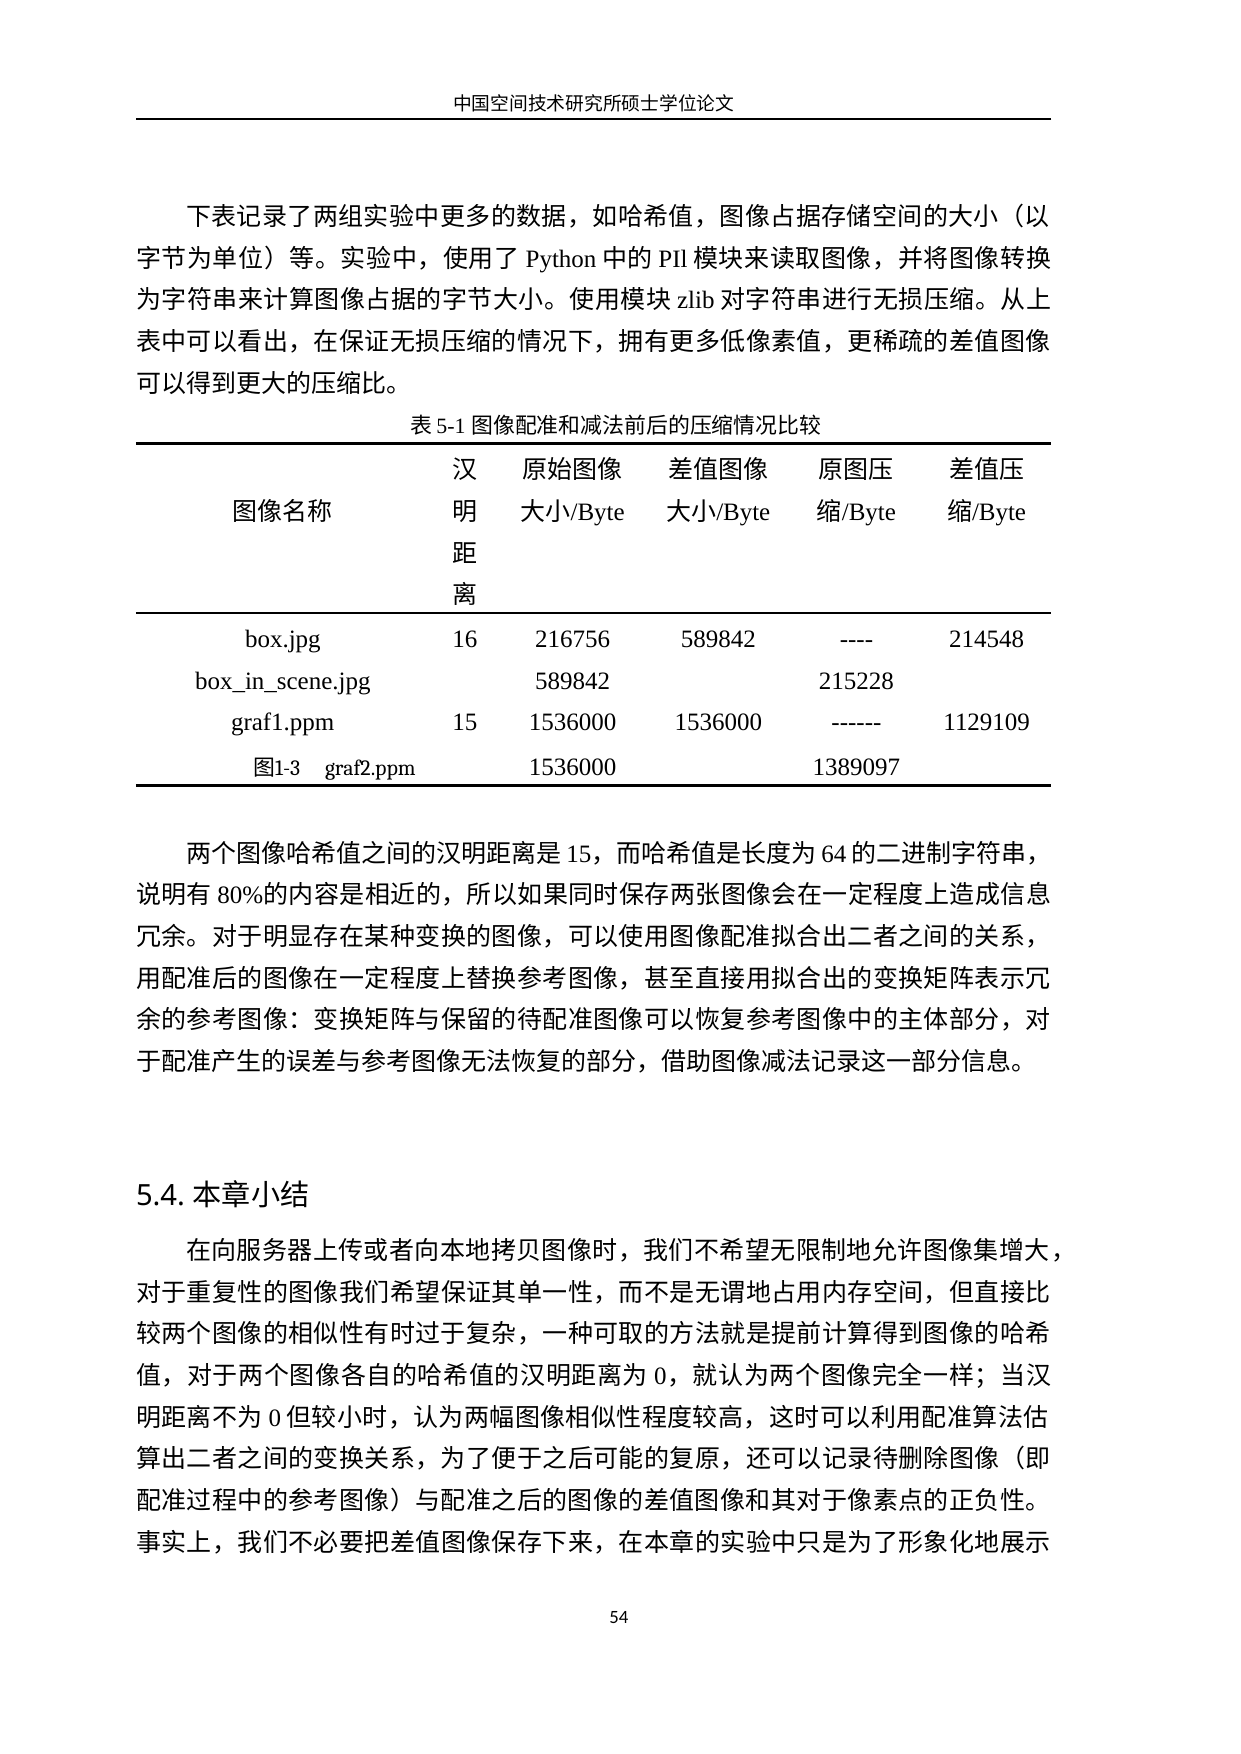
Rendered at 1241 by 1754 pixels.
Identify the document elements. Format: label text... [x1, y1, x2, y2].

table_cell 589842 [645, 614, 791, 697]
table_cell box_in_scene.jpg [136, 656, 429, 697]
subtitle 5.4. 本章小结 [136, 1172, 1051, 1213]
table_cell 16 [429, 614, 500, 697]
table_header 差值图像大小/Byte [645, 445, 791, 612]
table_cell 214548 [921, 614, 1051, 697]
table_cell 1129109 [921, 698, 1051, 784]
table_cell 216756 [500, 614, 645, 656]
table_cell graf1.ppm [136, 698, 429, 739]
table_cell 1536000 [500, 739, 645, 784]
table_cell 215228 [791, 656, 921, 697]
table_cell box.jpg [136, 614, 429, 656]
table_header 差值压缩/Byte [921, 445, 1051, 612]
text 两个图像哈希值之间的汉明距离是15，而哈希值是长度为64的二进制字符串，说明有80%的内容是相近的，所以如果同时保存两张图像会在一定程度上造成信息冗余。对于明显存在某种变换的图像，可以使用图像配准拟合出二者之间的关系，用配准后的图像在一定程度上替换参考图像，甚至直接用拟合出的变换矩阵表示冗余的参考图像：变换矩阵与保留的待配准图像可以恢复参考图像中的主体部分，对于配准产生的误差与参考图像无法恢复的部分，借助图像减法记录这一部分信息。 [136, 829, 1051, 1079]
table_cell 1536000 [645, 698, 791, 784]
text 下表记录了两组实验中更多的数据，如哈希值，图像占据存储空间的大小（以字节为单位）等。实验中，使用了Python中的PIl模块来读取图像，并将图像转换为字符串来计算图像占据的字节大小。使用模块zlib对字符串进行无损压缩。从上表中可以看出，在保证无损压缩的情况下，拥有更多低像素值，更稀疏的差值图像可以得到更大的压缩比。 [136, 192, 1051, 401]
table_cell 15 [429, 698, 500, 784]
table_cell 1389097 [791, 739, 921, 784]
table_cell graf2.ppm [136, 739, 429, 784]
table_cell 1536000 [500, 698, 645, 739]
table_cell ---- [791, 614, 921, 656]
table_header 汉明距离 [429, 445, 500, 612]
table_cell 589842 [500, 656, 645, 697]
table_header 原图压缩/Byte [791, 445, 921, 612]
table_cell ------ [791, 698, 921, 739]
text 表5-1 图像配准和减法前后的压缩情况比较 [136, 401, 1051, 442]
table_header 图像名称 [136, 445, 429, 612]
table_header 原始图像大小/Byte [500, 445, 645, 612]
